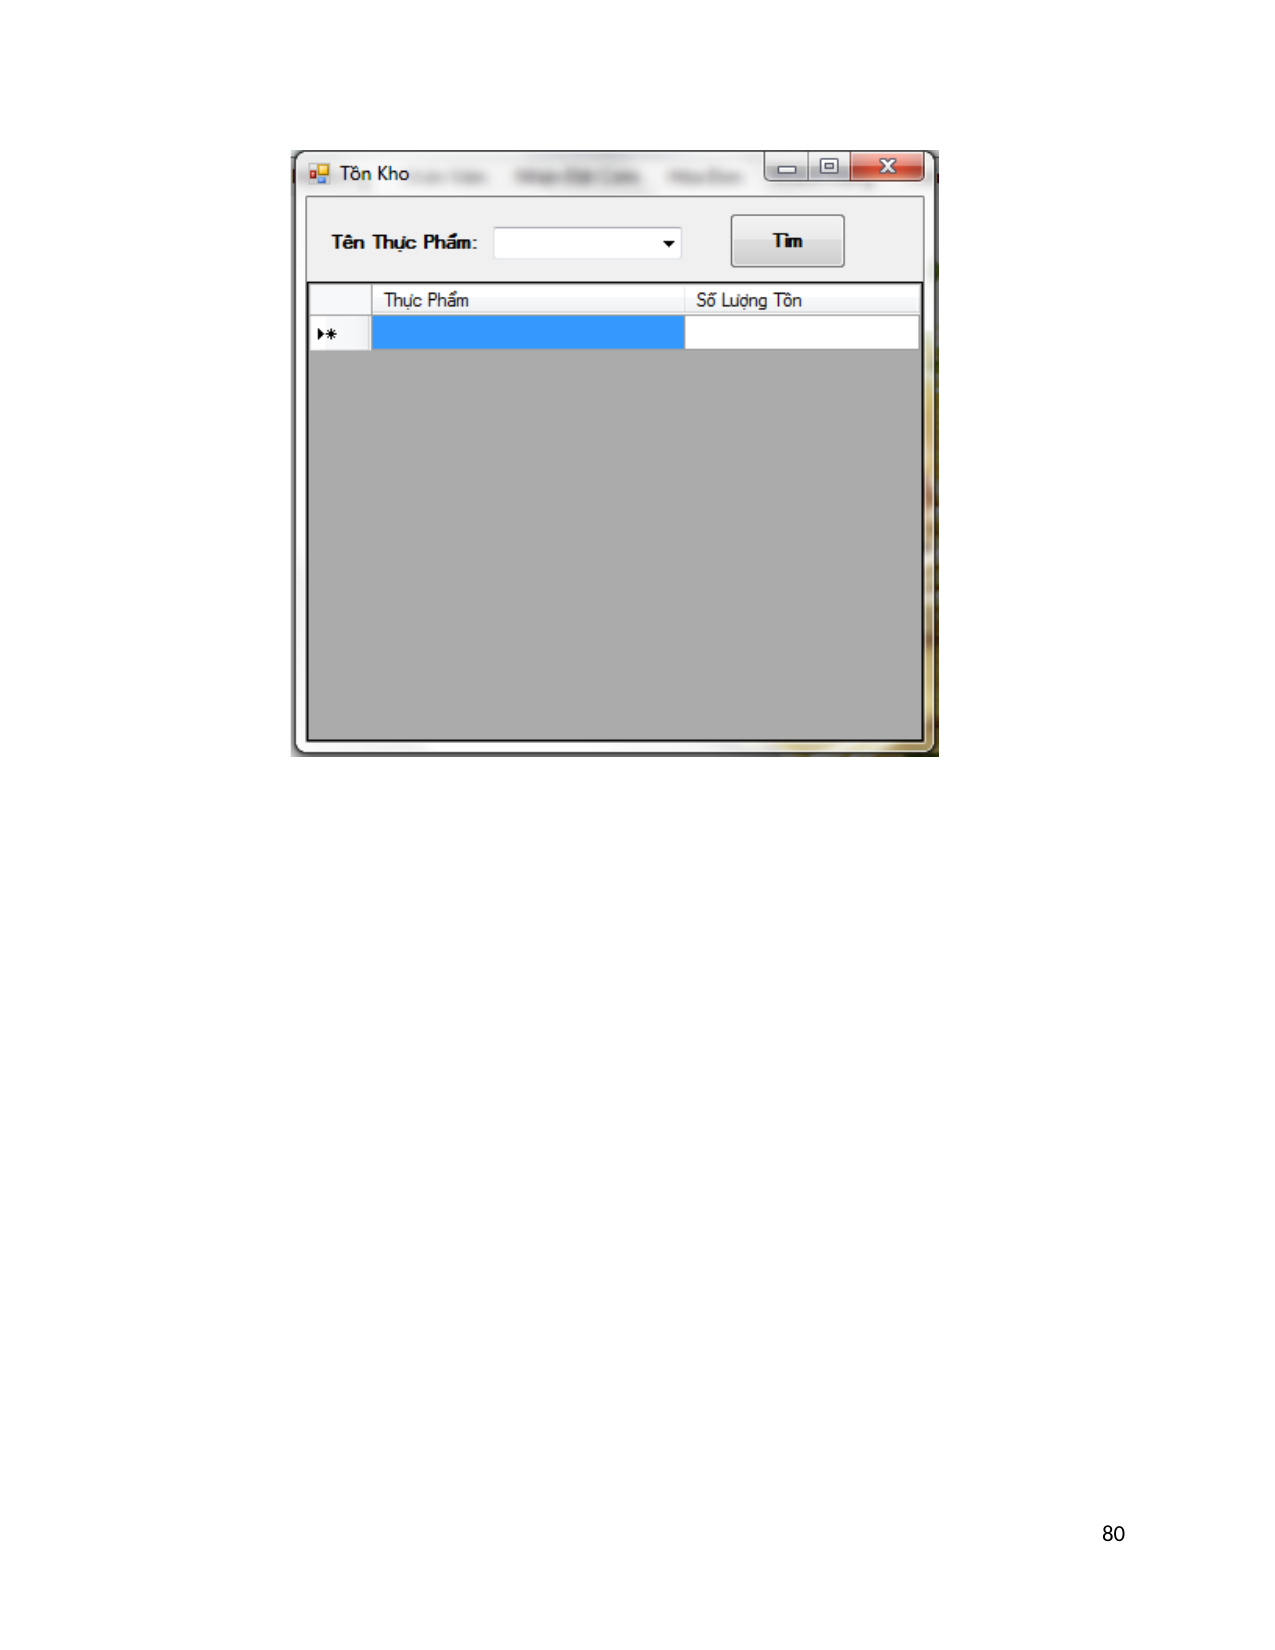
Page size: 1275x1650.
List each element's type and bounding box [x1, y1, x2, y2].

picture [290, 150, 939, 757]
